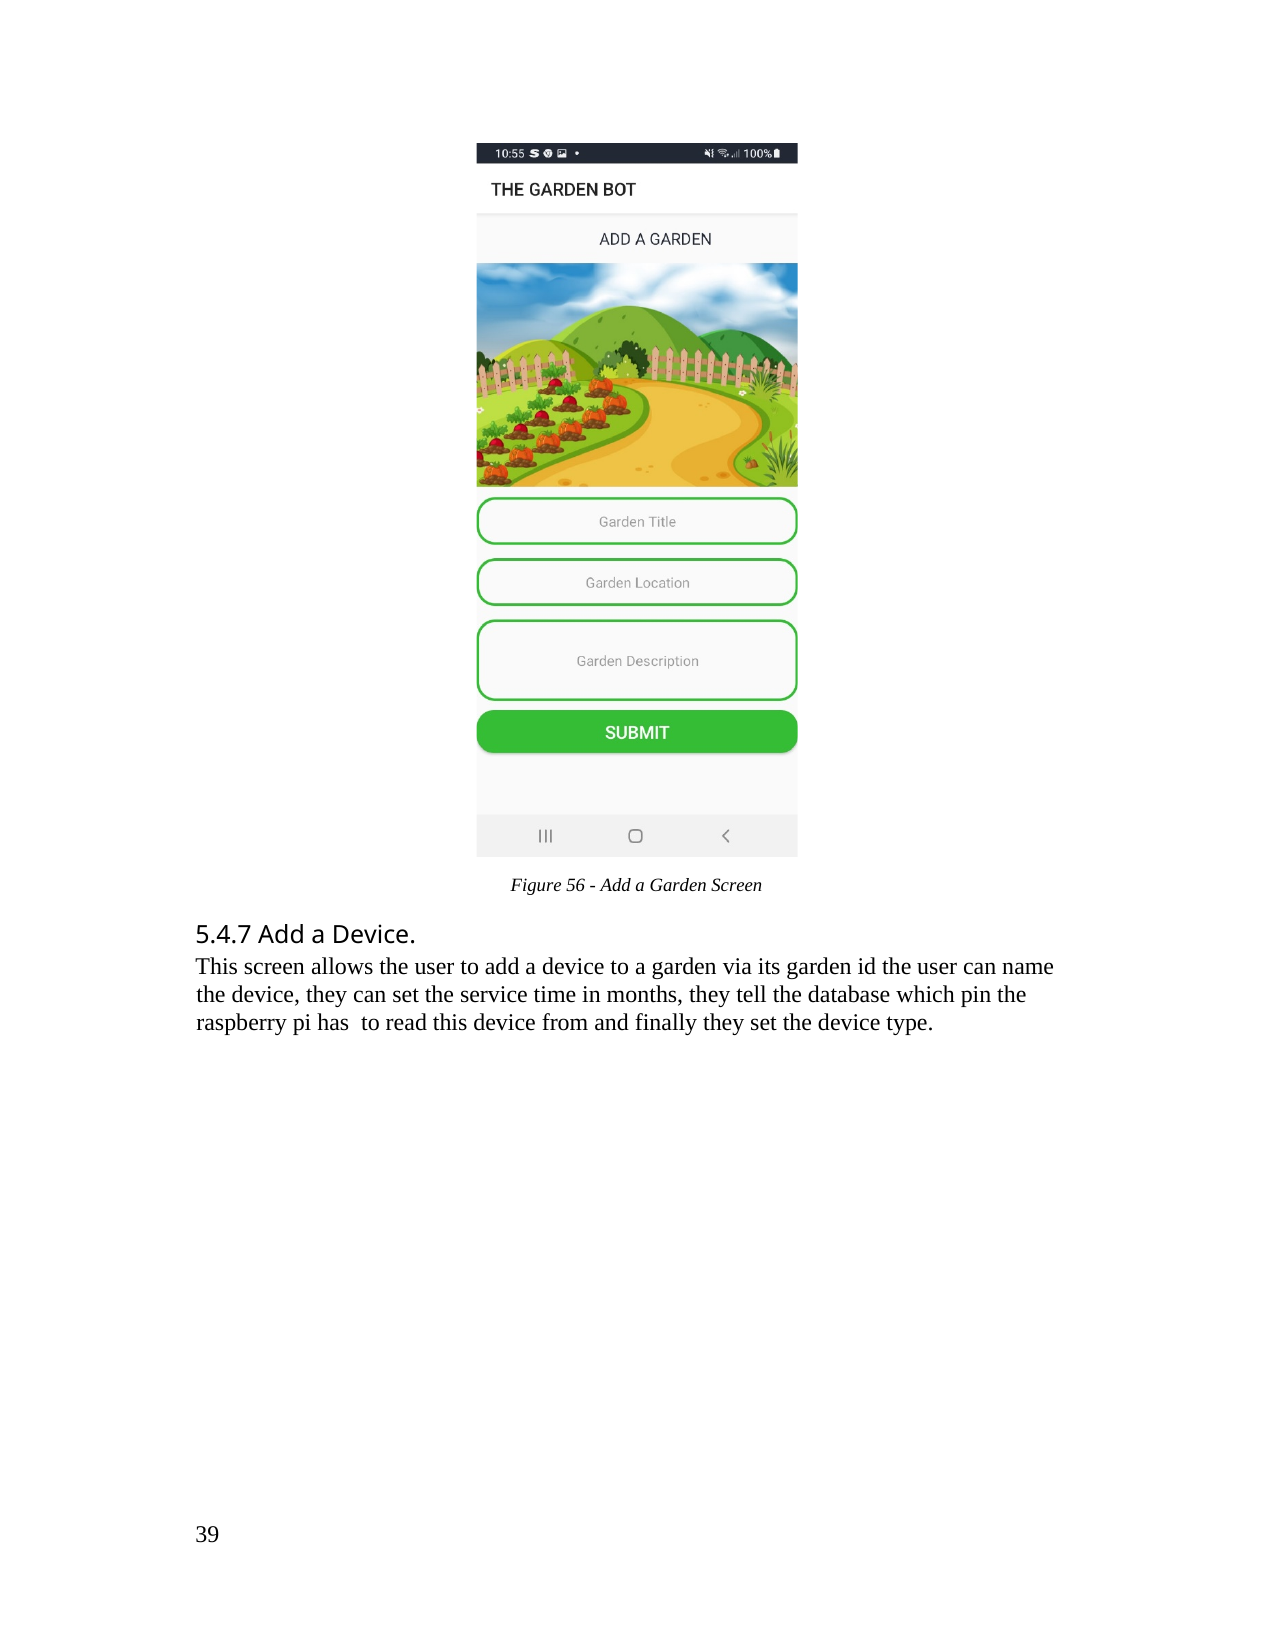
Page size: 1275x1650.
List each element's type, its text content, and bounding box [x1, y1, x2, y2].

picture [476, 143, 798, 857]
text This screen allows the user to add a device to a garden via its garden id the user can name the device, they can set the service time in months, they tell the database which pin the raspberry pi has to read this device from and finally they set the device type. [195, 952, 1079, 1036]
text Figure 56 - Add a Garden Screen [195, 874, 1079, 896]
subtitle 5.4.7 Add a Device. [195, 917, 1079, 951]
